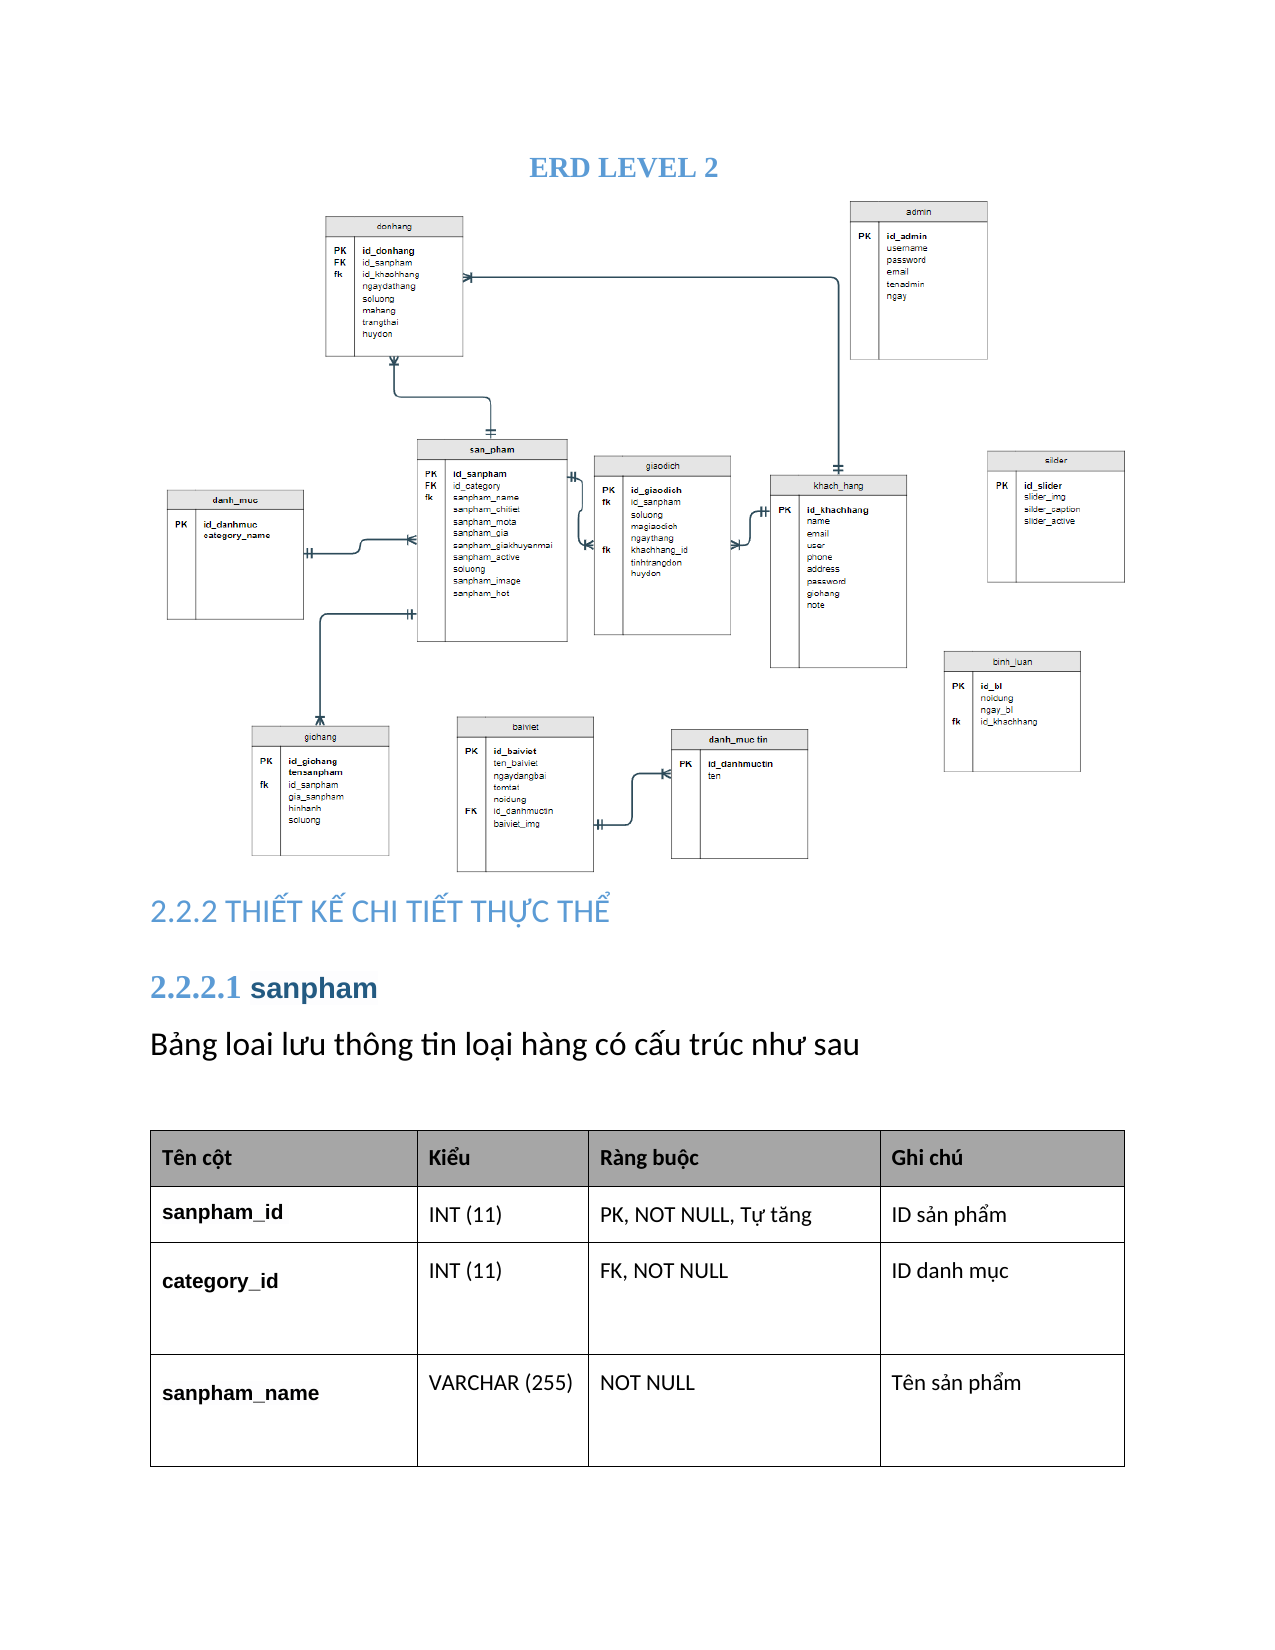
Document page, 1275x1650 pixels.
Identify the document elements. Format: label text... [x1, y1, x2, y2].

table_header Ràng buộc [589, 1131, 880, 1186]
table_cell PK, NOT NULL, Tự tăng [589, 1187, 880, 1242]
table_cell Tên sản phẩm [881, 1355, 1124, 1466]
table_cell sanpham_name [151, 1355, 417, 1466]
table_header Tên cột [151, 1131, 417, 1186]
picture [150, 200, 1125, 874]
table_cell ID sản phẩm [881, 1187, 1124, 1242]
table_cell INT (11) [418, 1243, 588, 1354]
table_cell VARCHAR (255) [418, 1355, 588, 1466]
table_cell NOT NULL [589, 1355, 880, 1466]
subtitle ERD LEVEL 2 [150, 150, 1125, 183]
table_cell INT (11) [418, 1187, 588, 1242]
table_header Ghi chú [881, 1131, 1124, 1186]
text 2.2.2 THIẾT KẾ CHI TIẾT THỰC THỂ [150, 890, 1125, 931]
table_cell FK, NOT NULL [589, 1243, 880, 1354]
subtitle 2.2.2.1 sanpham [150, 967, 1125, 1006]
table_cell ID danh mục [881, 1243, 1124, 1354]
table_cell sanpham_id [151, 1187, 417, 1242]
text Bảng loai lưu thông tin loại hàng có cấu trúc như sau [150, 1022, 1125, 1063]
table_cell category_id [151, 1243, 417, 1354]
table_header Kiểu [418, 1131, 588, 1186]
